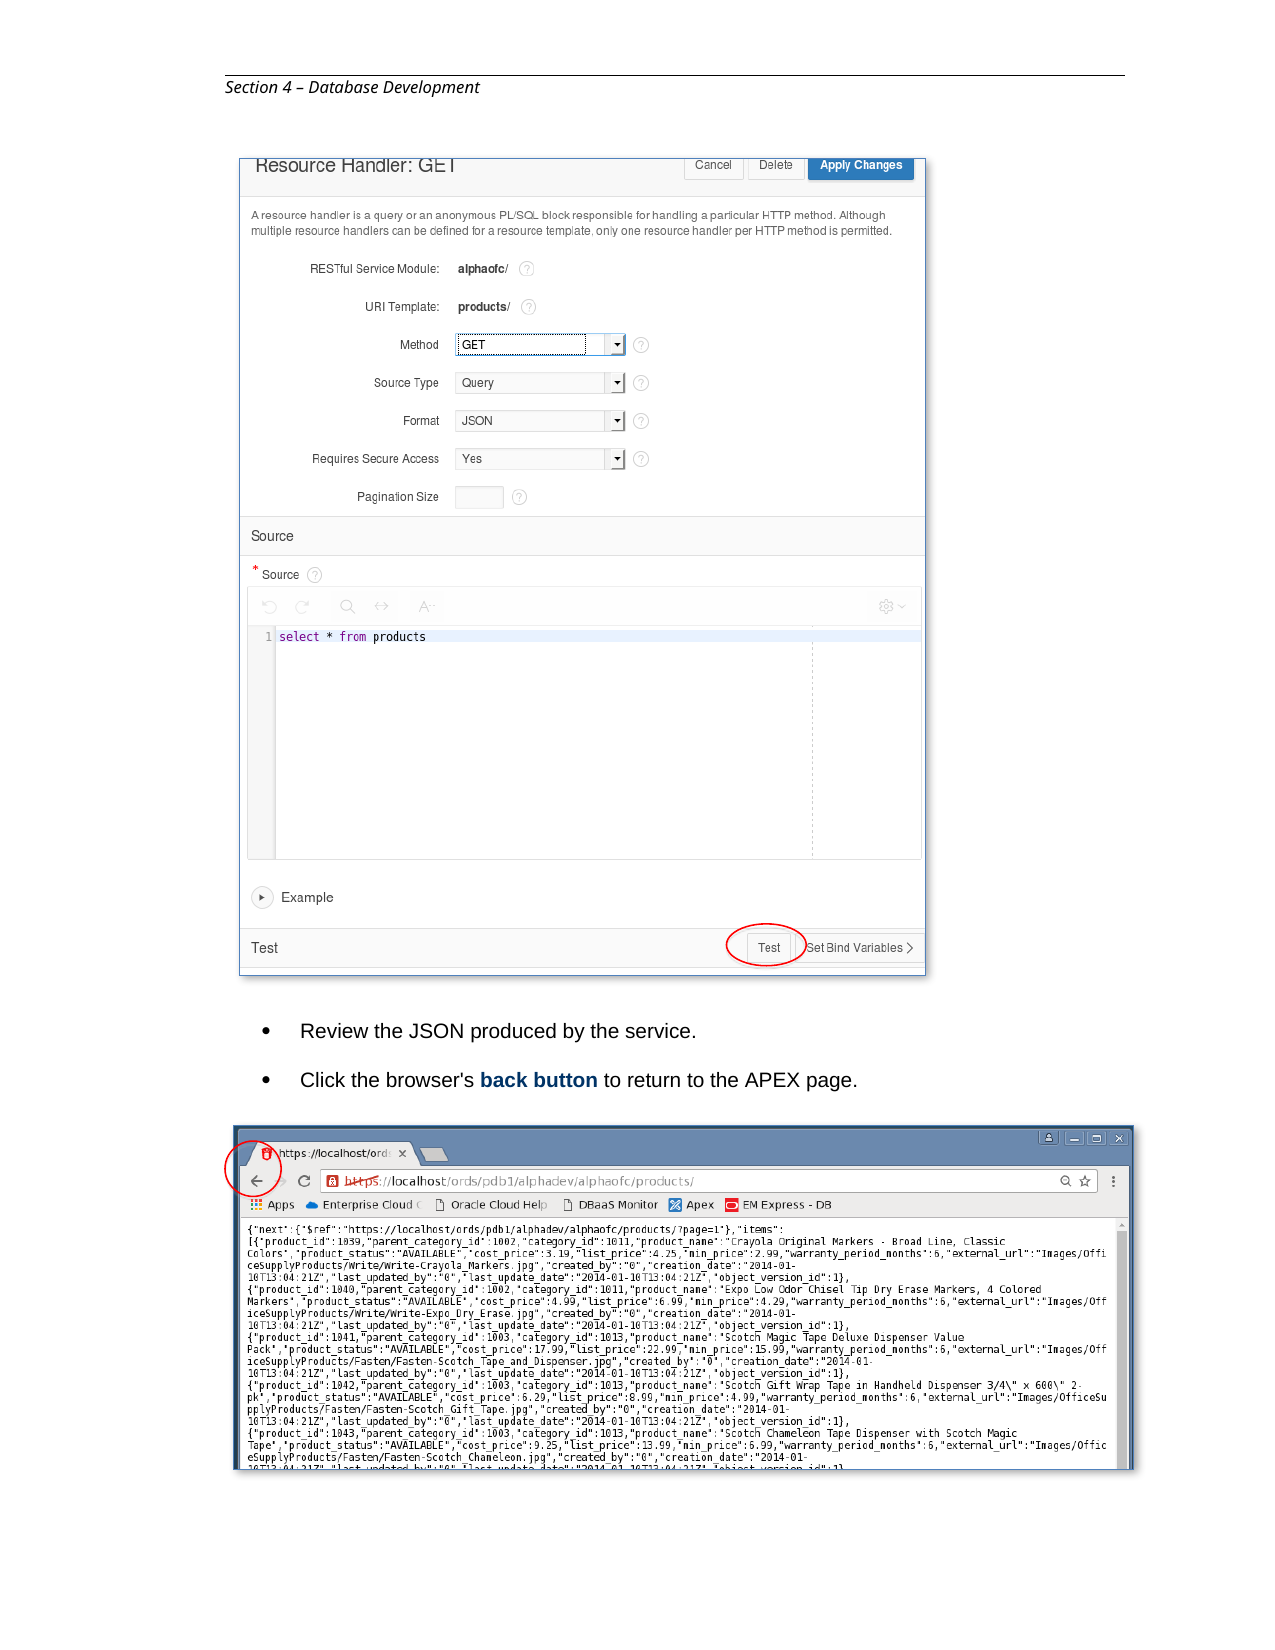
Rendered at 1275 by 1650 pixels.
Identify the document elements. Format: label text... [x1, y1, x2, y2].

list Review the JSON produced by the service. [262, 1019, 1125, 1043]
picture [240, 159, 925, 975]
picture [234, 1146, 280, 1195]
picture [234, 1126, 1133, 1469]
list Click the browser's back button to return to the APEX page. [262, 1068, 1125, 1092]
